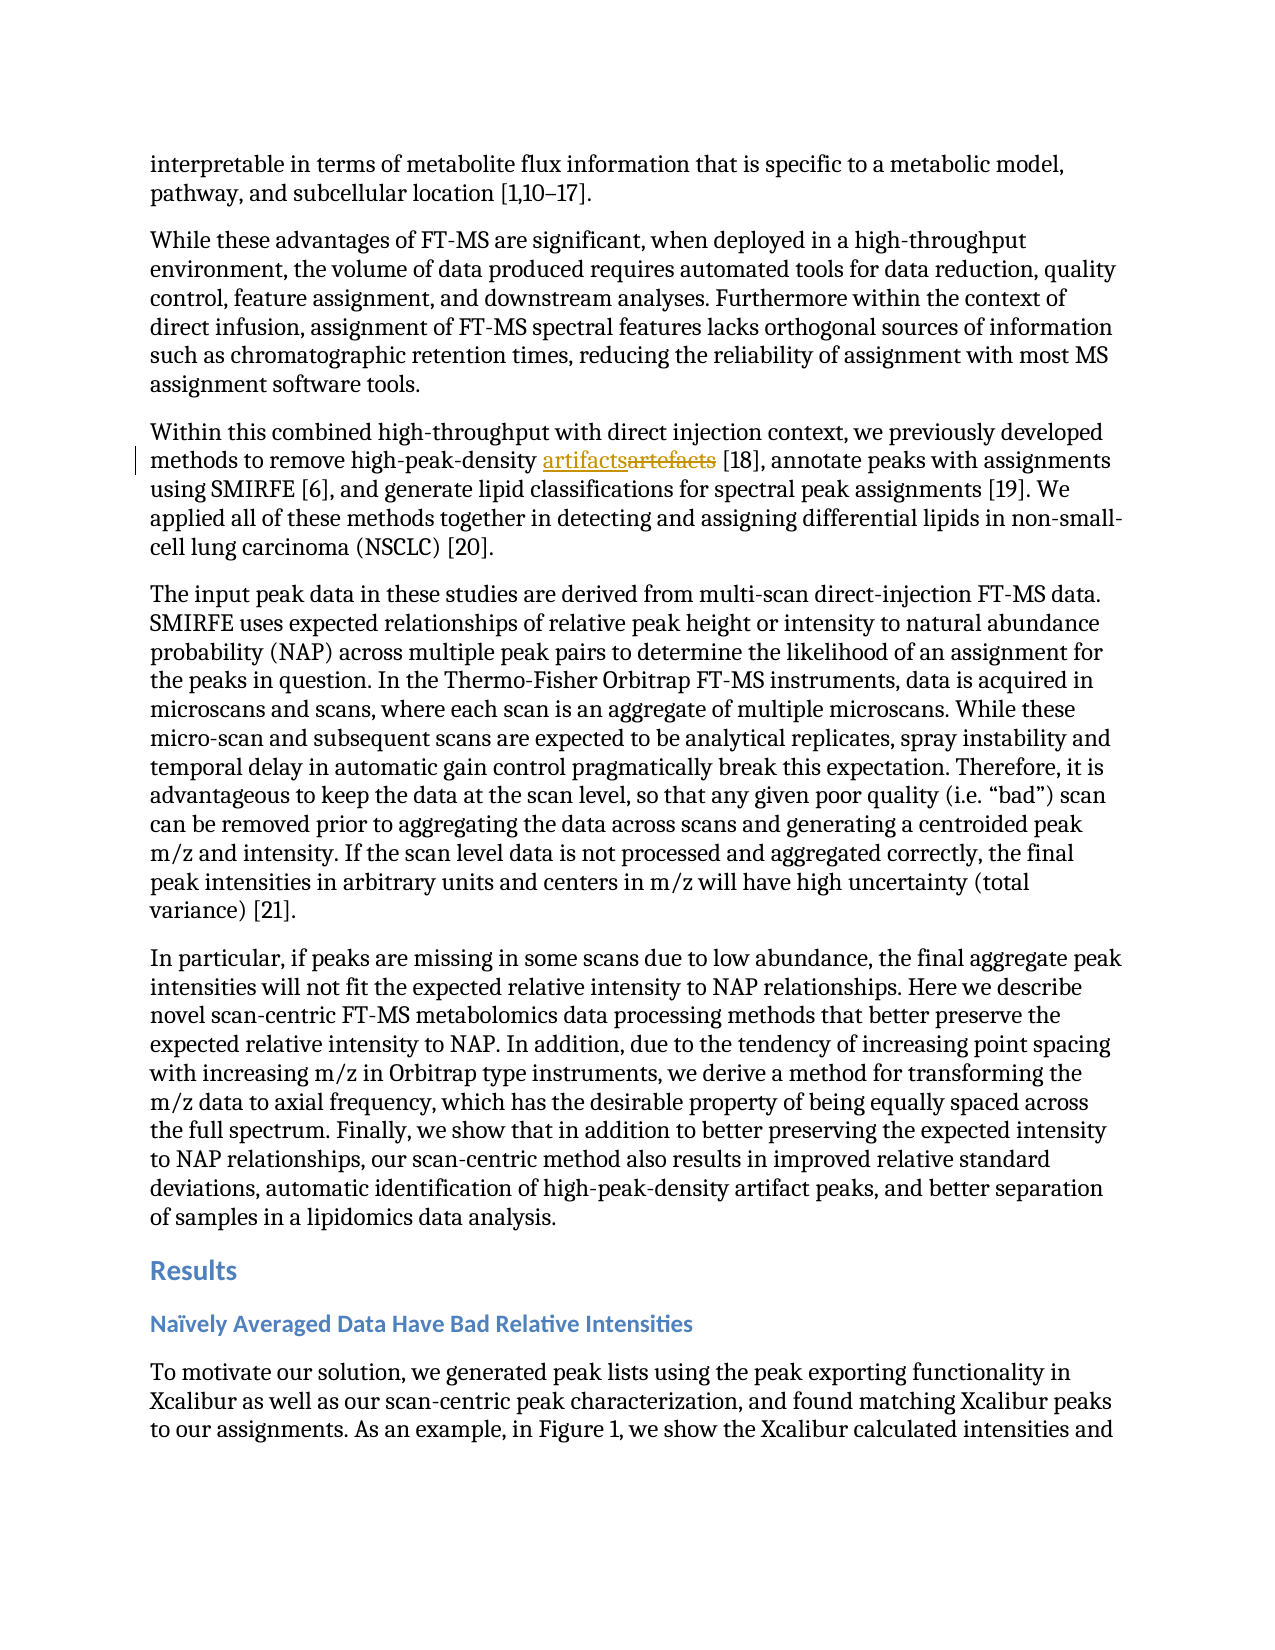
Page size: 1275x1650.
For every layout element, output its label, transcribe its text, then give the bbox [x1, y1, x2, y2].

subtitle Naïvely Averaged Data Have Bad Relative Intensities [150, 1308, 1125, 1339]
subtitle Results [150, 1252, 1125, 1288]
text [150, 1358, 1125, 1444]
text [150, 150, 1125, 207]
text While these advantages of FT-MS are significant, when deployed in a high-throughput environment, the volume of data produced requires automated tools for data reduction, quality control, feature assignment, and downstream analyses. Furthermore within the context of direct infusion, assignment of FT-MS spectral features lacks orthogonal sources of information such as chromatographic retention times, reducing the reliability of assignment with most MS assignment software tools. [150, 226, 1125, 399]
text Within this combined high-throughput with direct injection context, we previously developed methods to remove high-peak-density [18], annotate peaks with assignments using SMIRFE [6], and generate lipid classifications for spectral peak assignments [19]. We applied all of these methods together in detecting and assigning differential lipids in non-small-cell lung carcinoma (NSCLC) [20]. [150, 417, 1125, 561]
text The input peak data in these studies are derived from multi-scan direct-injection FT-MS data. SMIRFE uses expected relationships of relative peak height or intensity to natural abundance probability (NAP) across multiple peak pairs to determine the likelihood of an assignment for the peaks in question. In the Thermo-Fisher Orbitrap FT-MS instruments, data is acquired in microscans and scans, where each scan is an aggregate of multiple microscans. While these micro-scan and subsequent scans are expected to be analytical replicates, spray instability and temporal delay in automatic gain control pragmatically break this expectation. Therefore, it is advantageous to keep the data at the scan level, so that any given poor quality (i.e. “bad”) scan can be removed prior to aggregating the data across scans and generating a centroided peak m/z and intensity. If the scan level data is not processed and aggregated correctly, the final peak intensities in arbitrary units and centers in m/z will have high uncertainty (total variance) [21]. [150, 580, 1125, 925]
text In particular, if peaks are missing in some scans due to low abundance, the final aggregate peak intensities will not fit the expected relative intensity to NAP relationships. Here we describe novel scan-centric FT-MS metabolomics data processing methods that better preserve the expected relative intensity to NAP. In addition, due to the tendency of increasing point spacing with increasing m/z in Orbitrap type instruments, we derive a method for transforming the m/z data to axial frequency, which has the desirable property of being equally spaced across the full spectrum. Finally, we show that in addition to better preserving the expected intensity to NAP relationships, our scan-centric method also results in improved relative standard deviations, automatic identification of high-peak-density artifact peaks, and better separation of samples in a lipidomics data analysis. [150, 944, 1125, 1231]
